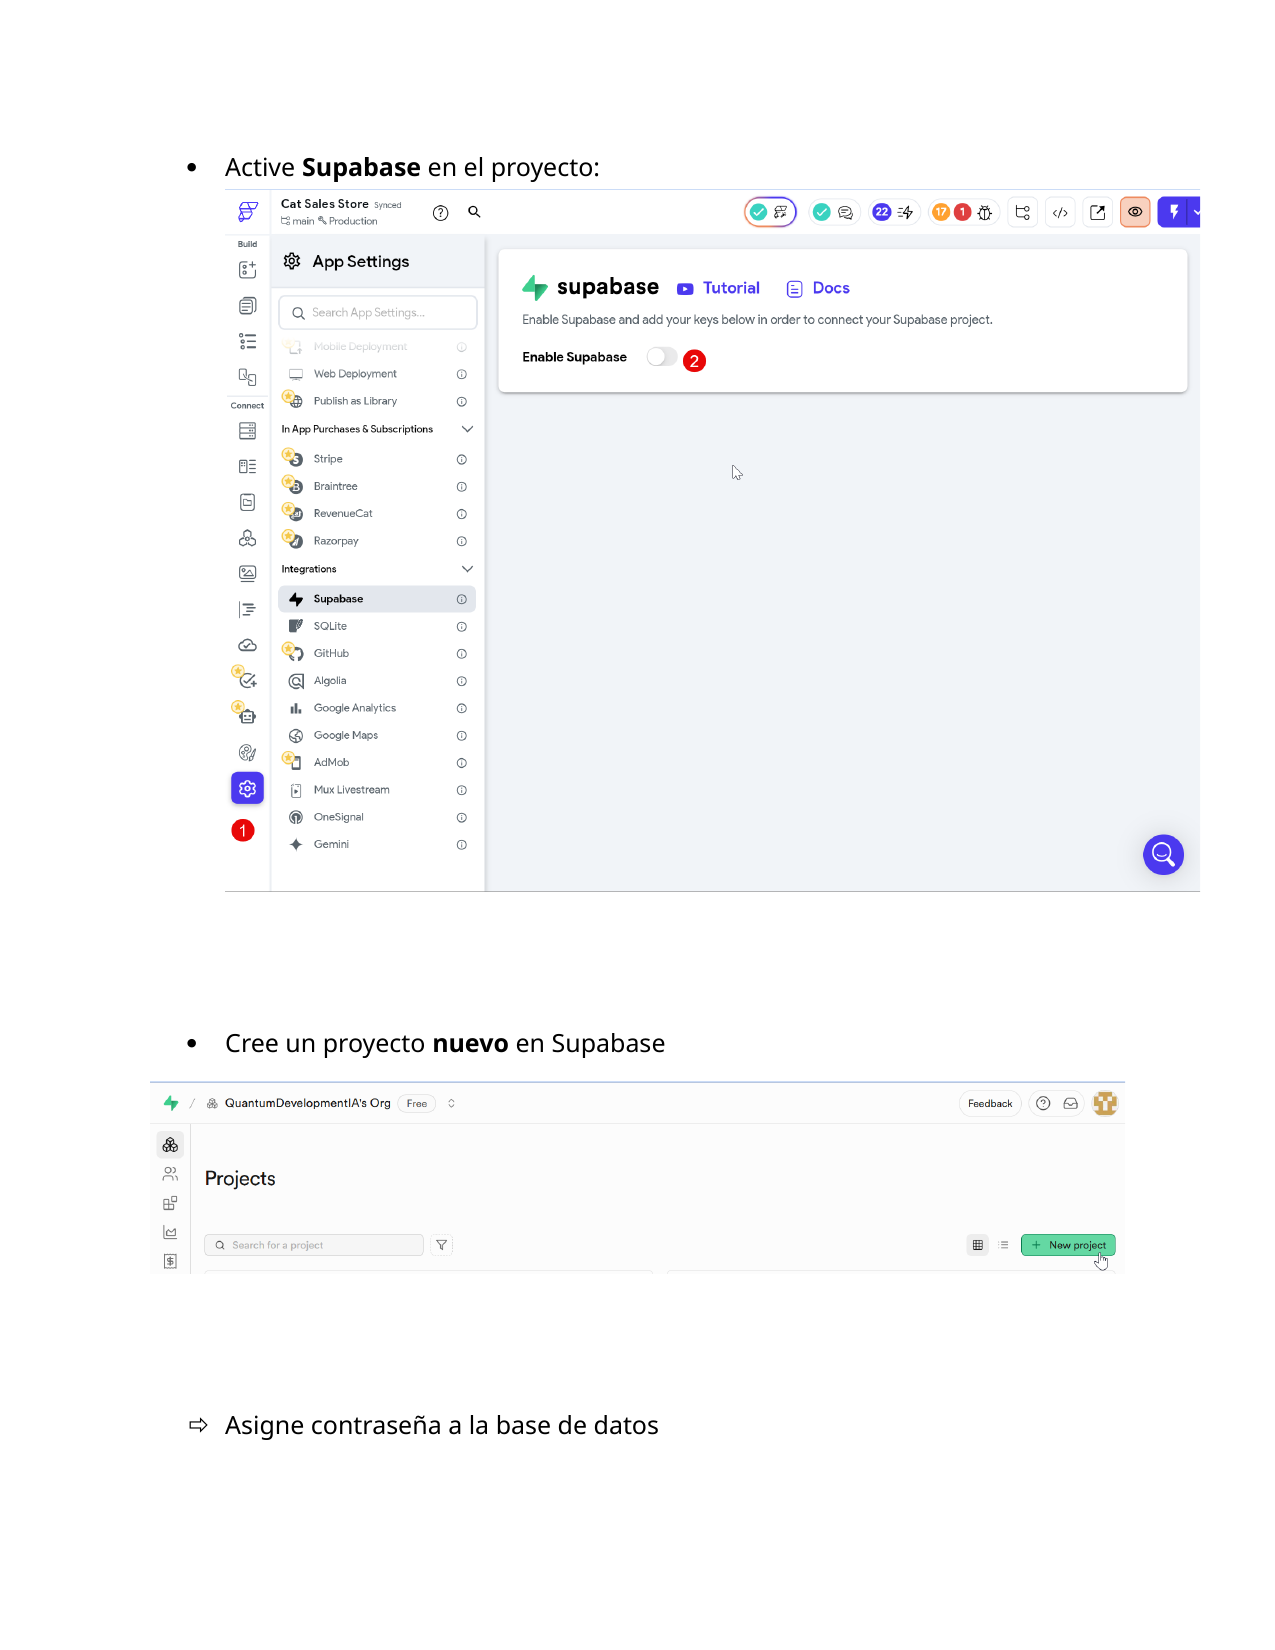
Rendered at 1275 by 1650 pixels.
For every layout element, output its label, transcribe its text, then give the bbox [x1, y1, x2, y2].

list Asigne contraseña a la base de datos [187, 1407, 1125, 1441]
picture [225, 189, 1200, 892]
list Cree un proyecto nuevo en Supabase [187, 1025, 1125, 1059]
picture [150, 1081, 1125, 1274]
